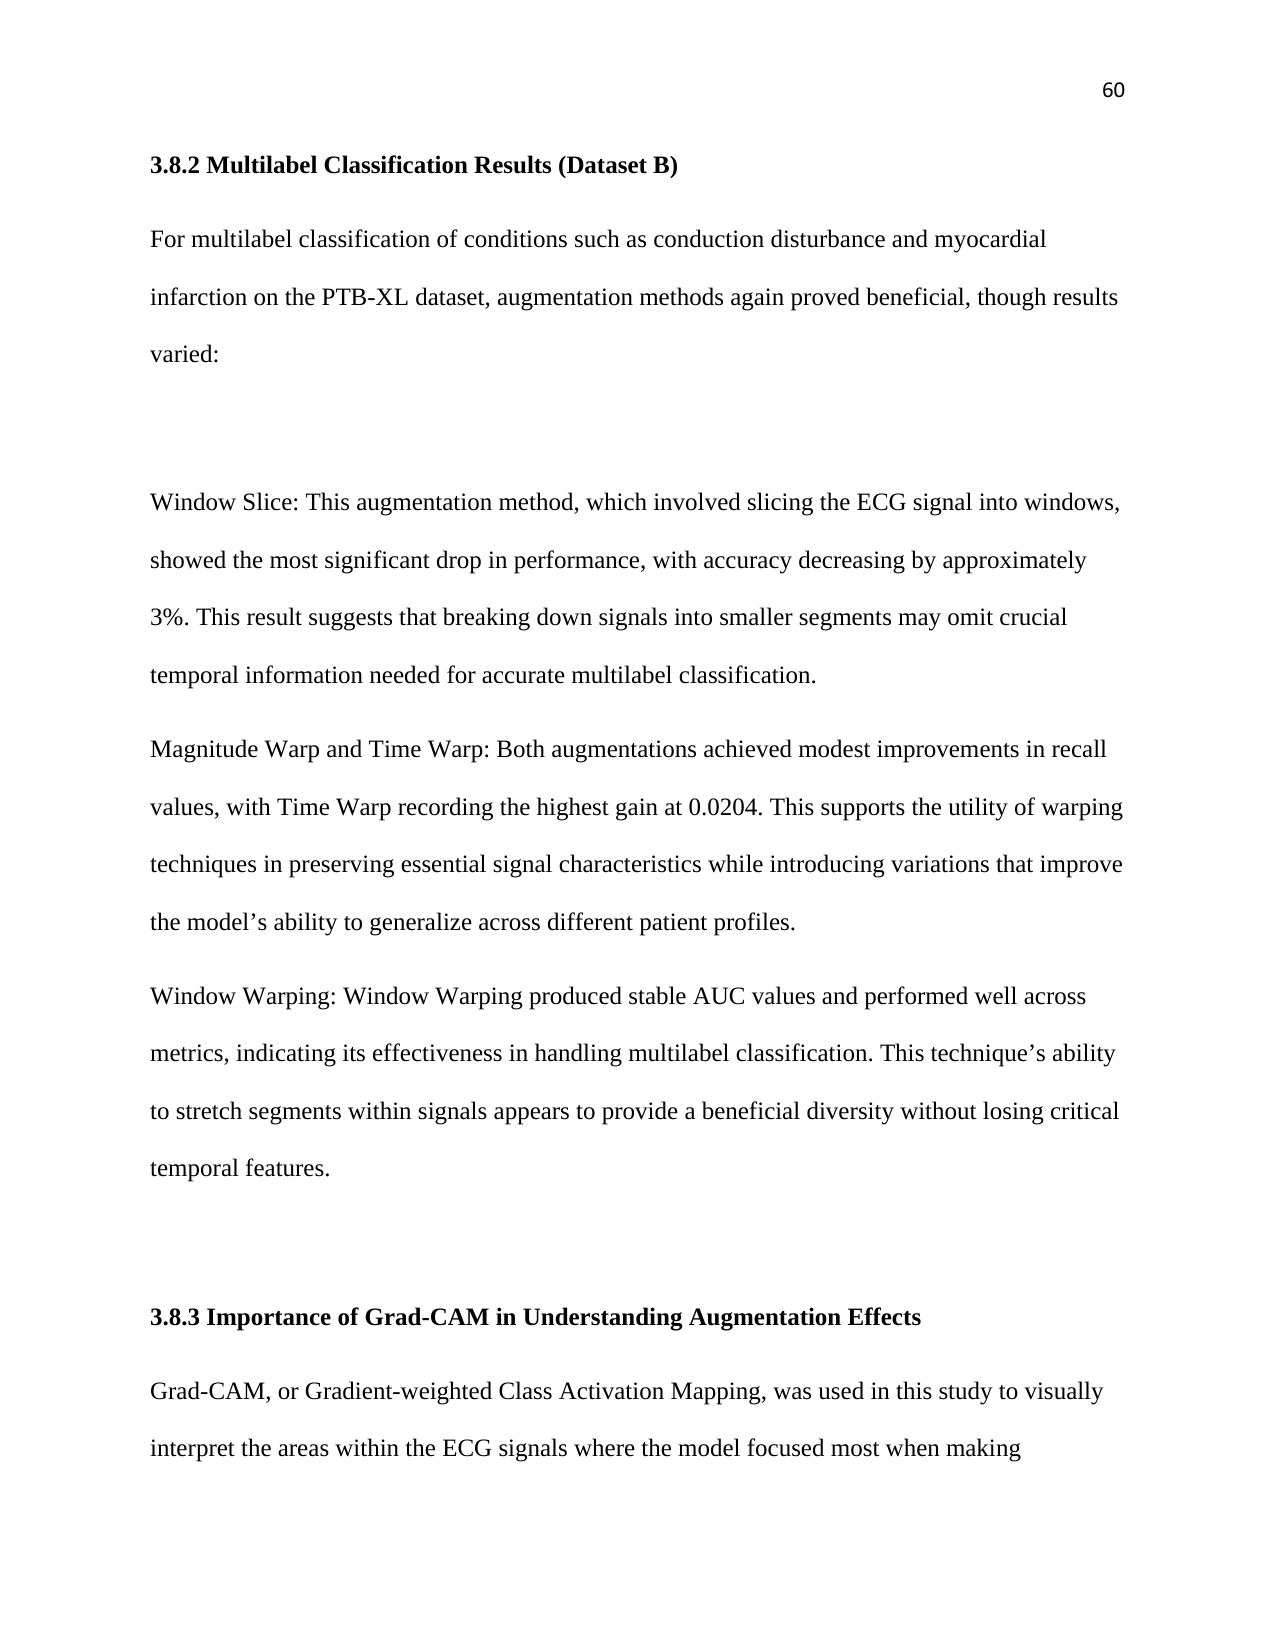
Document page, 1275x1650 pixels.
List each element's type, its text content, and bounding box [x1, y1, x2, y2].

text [150, 1376, 1125, 1462]
text Window Slice: This augmentation method, which involved slicing the ECG signal into windows, showed the most significant drop in performance, with accuracy decreasing by approximately 3%. This result suggests that breaking down signals into smaller segments may omit crucial temporal information needed for accurate multilabel classification. [150, 487, 1125, 689]
text For multilabel classification of conditions such as conduction disturbance and myocardial infarction on the PTB-XL dataset, augmentation methods again proved beneficial, though results varied: [150, 224, 1125, 368]
text Window Warping: Window Warping produced stable AUC values and performed well across metrics, indicating its effectiveness in handling multilabel classification. This technique’s ability to stretch segments within signals appears to provide a beneficial diversity without losing critical temporal features. [150, 981, 1125, 1182]
text Magnitude Warp and Time Warp: Both augmentations achieved modest improvements in recall values, with Time Warp recording the highest gain at 0.0204. This supports the utility of warping techniques in preserving essential signal characteristics while introducing variations that improve the model’s ability to generalize across different patient profiles. [150, 734, 1125, 935]
text 3.8.2 Multilabel Classification Results (Dataset B) [150, 150, 1125, 179]
text 3.8.3 Importance of Grad-CAM in Understanding Augmentation Effects [150, 1302, 1125, 1330]
